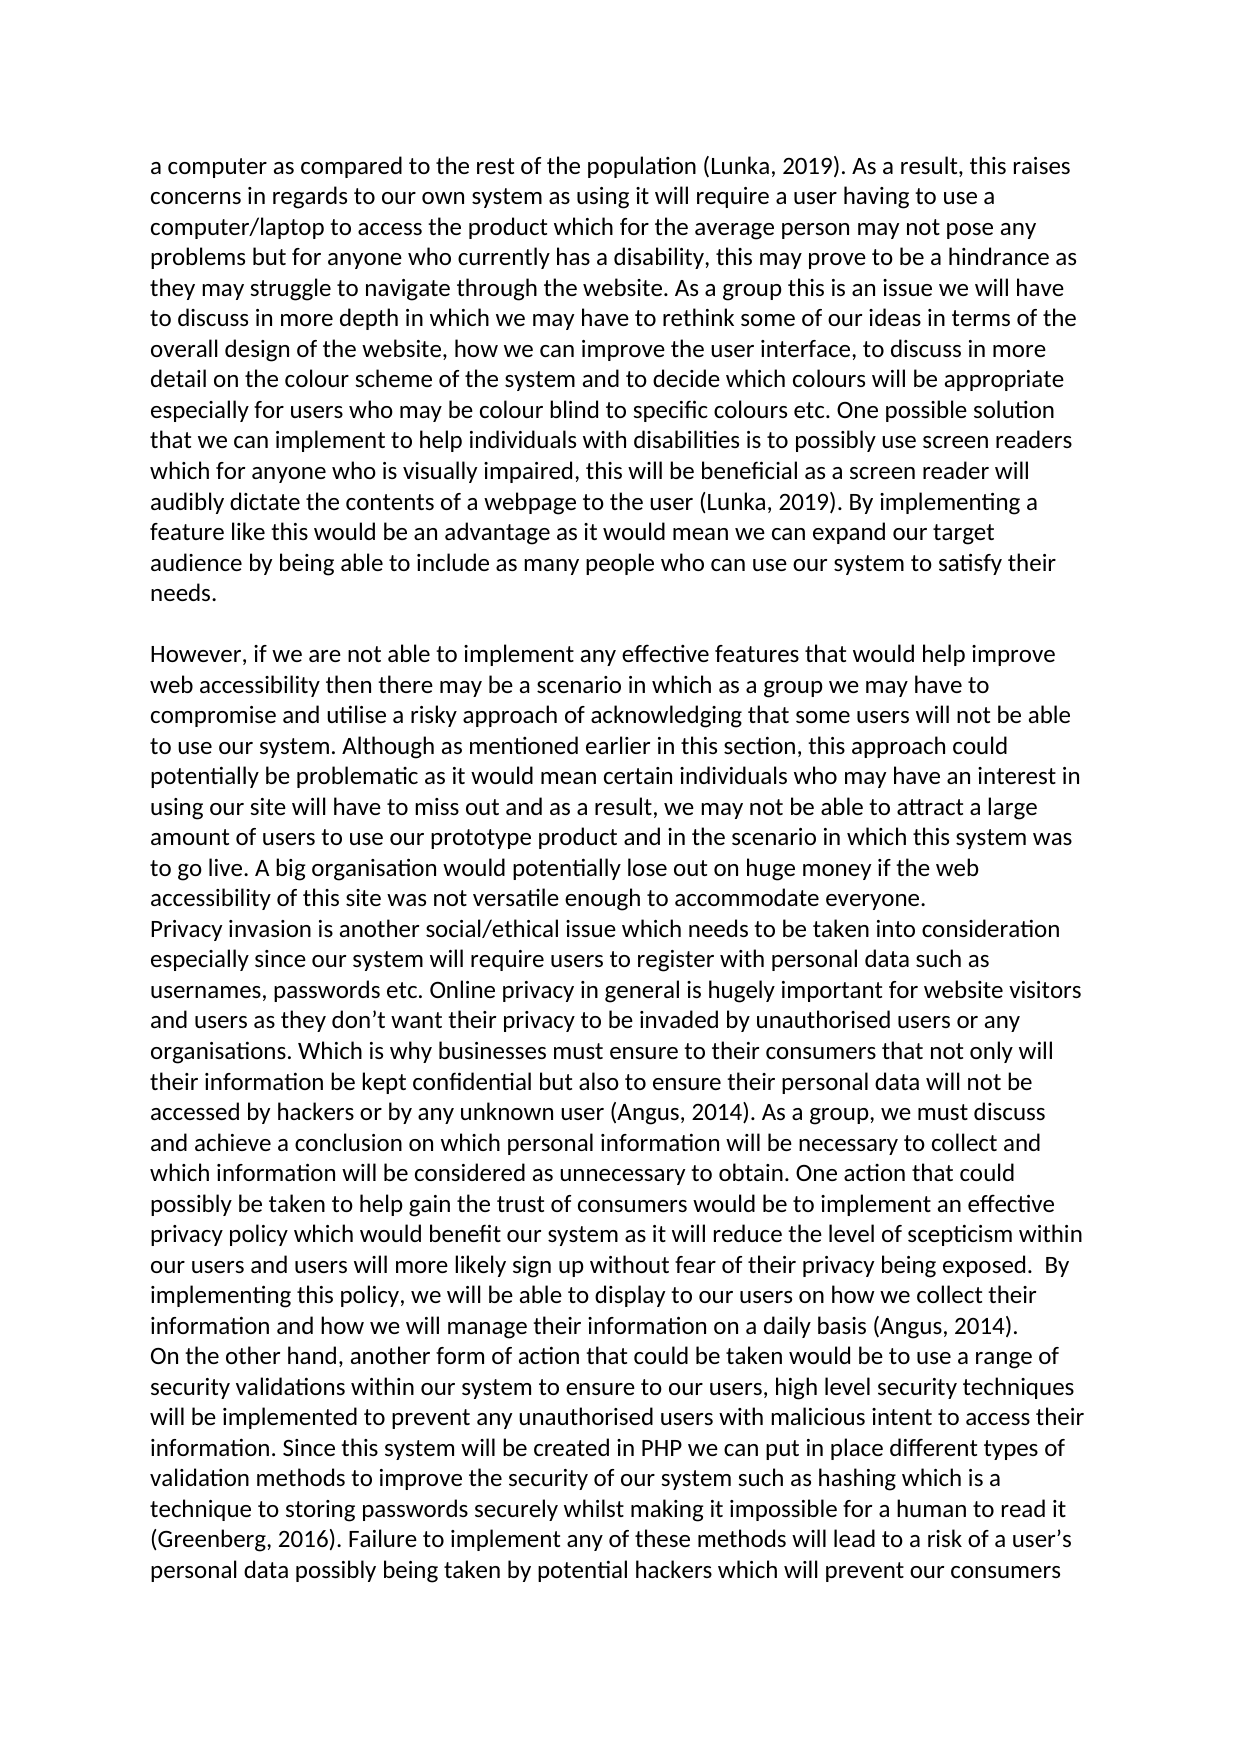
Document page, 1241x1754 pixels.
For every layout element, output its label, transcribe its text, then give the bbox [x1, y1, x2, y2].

text However, if we are not able to implement any effective features that would help improve web accessibility then there may be a scenario in which as a group we may have to compromise and utilise a risky approach of acknowledging that some users will not be able to use our system. Although as mentioned earlier in this section, this approach could potentially be problematic as it would mean certain individuals who may have an interest in using our site will have to miss out and as a result, we may not be able to attract a large amount of users to use our prototype product and in the scenario in which this system was to go live. A big organisation would potentially lose out on huge money if the web accessibility of this site was not versatile enough to accommodate everyone. [150, 638, 1090, 913]
text Privacy invasion is another social/ethical issue which needs to be taken into consideration especially since our system will require users to register with personal data such as usernames, passwords etc. Online privacy in general is hugely important for website visitors and users as they don’t want their privacy to be invaded by unauthorised users or any organisations. Which is why businesses must ensure to their consumers that not only will their information be kept confidential but also to ensure their personal data will not be accessed by hackers or by any unknown user (Angus, 2014). As a group, we must discuss and achieve a conclusion on which personal information will be necessary to collect and which information will be considered as unnecessary to obtain. One action that could possibly be taken to help gain the trust of consumers would be to implement an effective privacy policy which would benefit our system as it will reduce the level of scepticism within our users and users will more likely sign up without fear of their privacy being exposed. By implementing this policy, we will be able to display to our users on how we collect their information and how we will manage their information on a daily basis (Angus, 2014). [150, 913, 1090, 1340]
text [150, 1340, 1090, 1584]
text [150, 150, 1090, 608]
